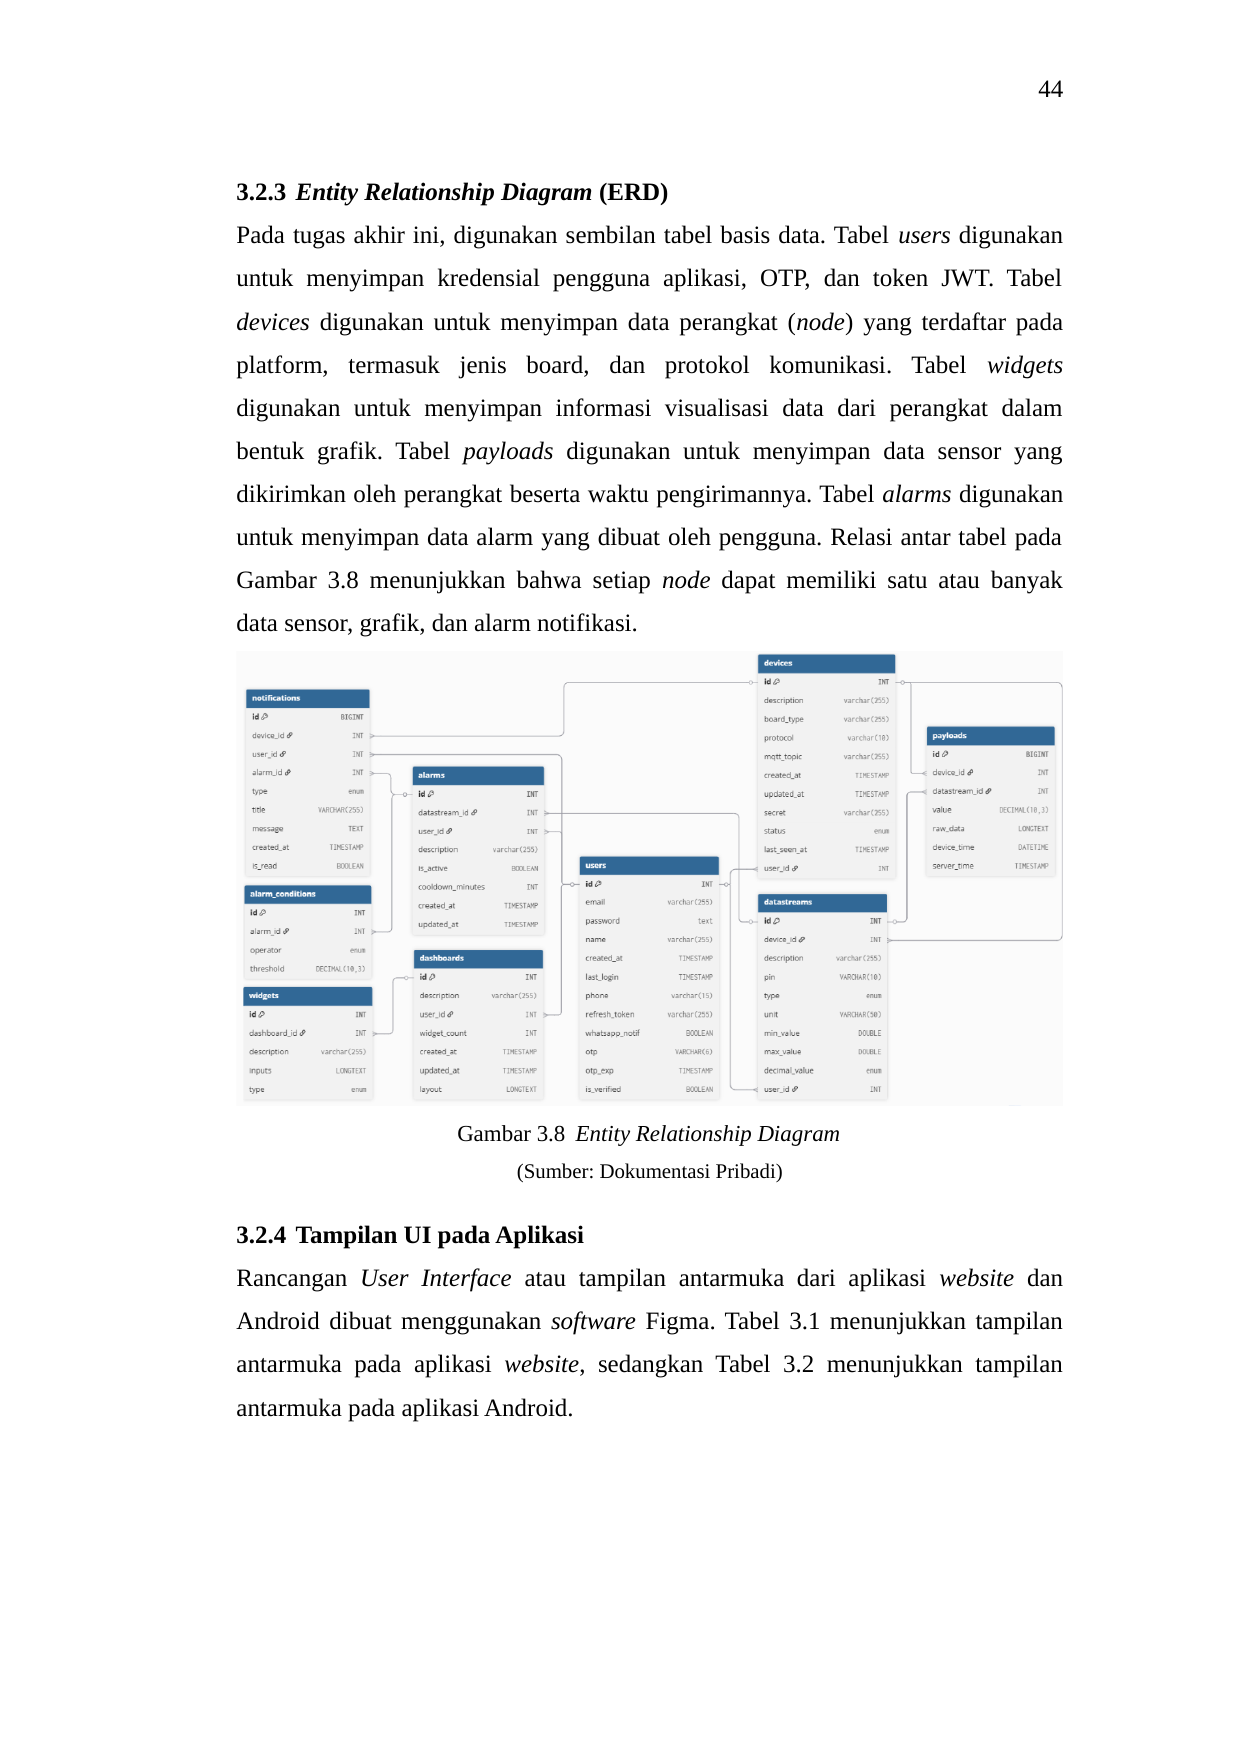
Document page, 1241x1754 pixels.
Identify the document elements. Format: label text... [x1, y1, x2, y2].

text Tampilan UI pada Aplikasi [236, 1220, 1063, 1249]
text (Sumber: Dokumentasi Pribadi) [236, 1159, 1063, 1183]
text Pada tugas akhir ini, digunakan sembilan tabel basis data. Tabel users digunakan untuk menyimpan kredensial pengguna aplikasi, OTP, dan token JWT. Tabel devices digunakan untuk menyimpan data perangkat (node) yang terdaftar pada platform, termasuk jenis board, dan protokol komunikasi. Tabel widgets digunakan untuk menyimpan informasi visualisasi data dari perangkat dalam bentuk grafik. Tabel payloads digunakan untuk menyimpan data sensor yang dikirimkan oleh perangkat beserta waktu pengirimannya. Tabel alarms digunakan untuk menyimpan data alarm yang dibuat oleh pengguna. Relasi antar tabel pada Gambar 3.8 menunjukkan bahwa setiap node dapat memiliki satu atau banyak data sensor, grafik, dan alarm notifikasi. [236, 220, 1063, 637]
text Entity Relationship Diagram [236, 1119, 1063, 1146]
text Rancangan User Interface atau tampilan antarmuka dari aplikasi website dan Android dibuat menggunakan software Figma. Tabel 3.1 menunjukkan tampilan antarmuka pada aplikasi website, sedangkan Tabel 3.2 menunjukkan tampilan antarmuka pada aplikasi Android. [236, 1263, 1063, 1421]
picture [236, 651, 1063, 1106]
text Entity Relationship Diagram (ERD) [236, 177, 1063, 206]
